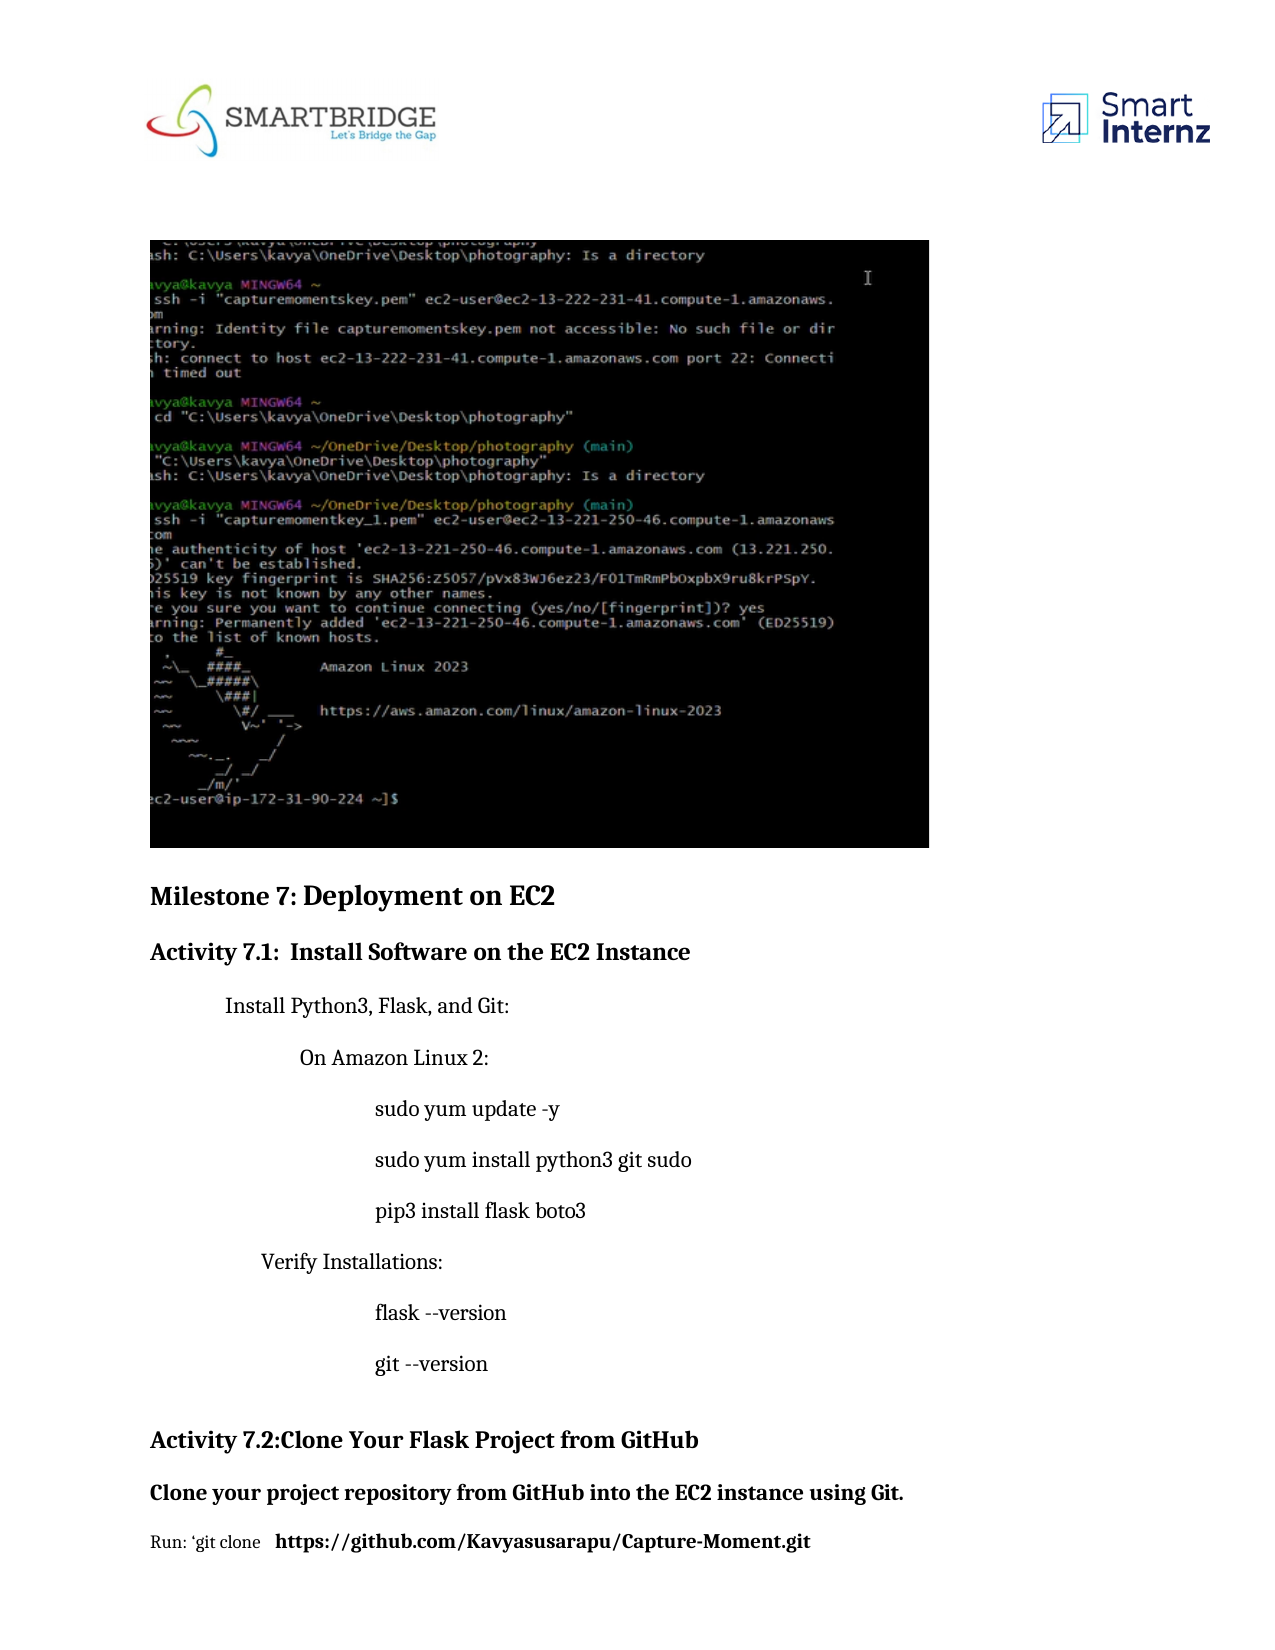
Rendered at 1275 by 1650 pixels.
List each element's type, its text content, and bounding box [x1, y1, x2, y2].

text Milestone 7: Deployment on EC2 [150, 879, 1275, 912]
text sudo yum update -y [375, 1096, 1275, 1122]
text Install Python3, Flask, and Git: On Amazon Linux 2: [225, 993, 534, 1071]
picture [1037, 92, 1214, 143]
subtitle Activity 7.2:Clone Your Flask Project from GitHub [150, 1426, 1275, 1454]
text sudo yum install python3 git sudo pip3 install flask boto3 [375, 1147, 695, 1224]
picture [143, 78, 439, 161]
text flask --version git --version [375, 1300, 534, 1377]
picture [150, 240, 930, 848]
text Verify Installations: [150, 1249, 1275, 1275]
subtitle Activity 7.1: Install Software on the EC2 Instance [150, 937, 1275, 966]
text Run: ‘git clone https://github.com/Kavyasusarapu/Capture-Moment.git [150, 1530, 1275, 1554]
text Clone your project repository from GitHub into the EC2 instance using Git. [150, 1479, 1275, 1506]
